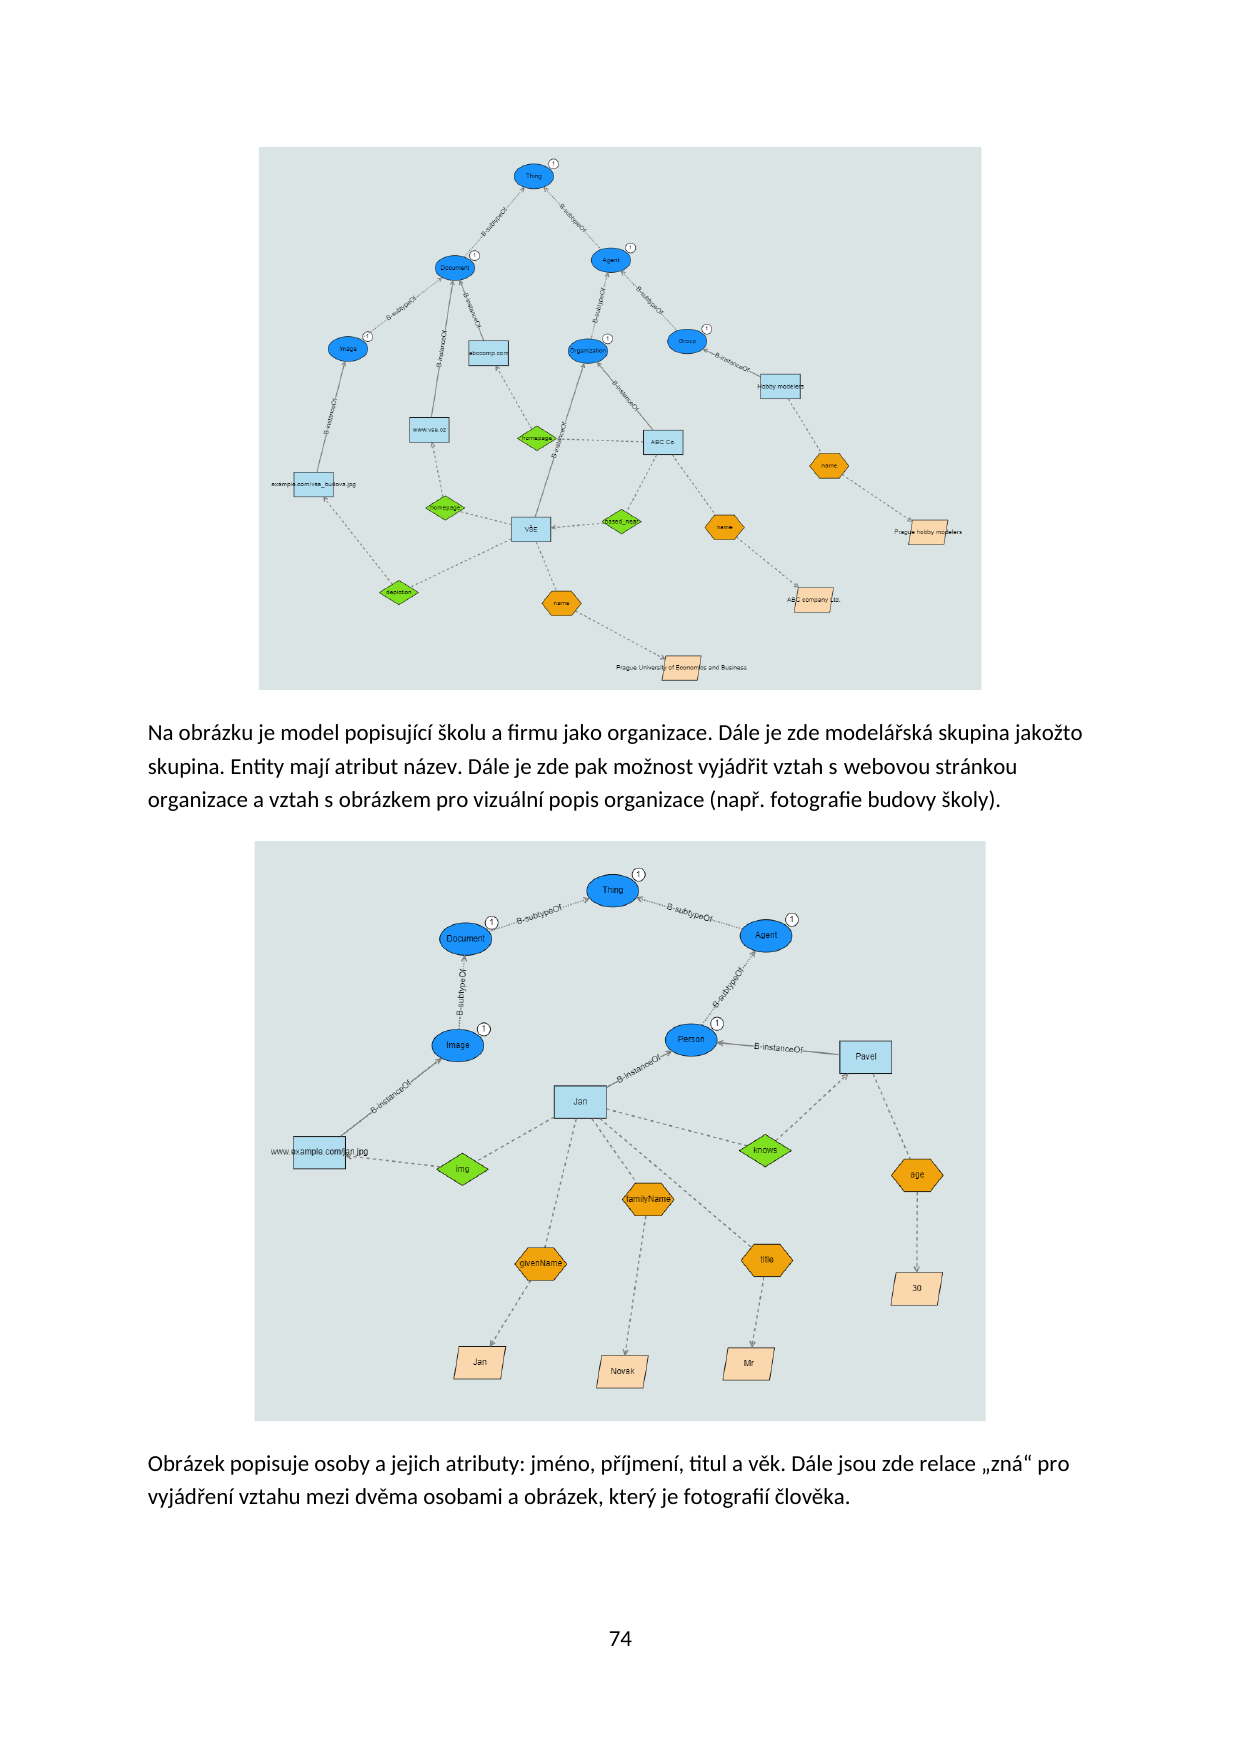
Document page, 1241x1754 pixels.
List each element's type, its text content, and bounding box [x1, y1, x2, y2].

text Obrázek popisuje osoby a jejich atributy: jméno, příjmení, titul a věk. Dále jsou zde relace „zná“ pro vyjádření vztahu mezi dvěma osobami a obrázek, který je fotografií člověka. [148, 1449, 1093, 1510]
picture [254, 841, 986, 1421]
text Na obrázku je model popisující školu a firmu jako organizace. Dále je zde modelářská skupina jakožto skupina. Entity mají atribut název. Dále je zde pak možnost vyjádřit vztah s webovou stránkou organizace a vztah s obrázkem pro vizuální popis organizace (např. fotografie budovy školy). [148, 718, 1093, 813]
picture [258, 147, 982, 690]
